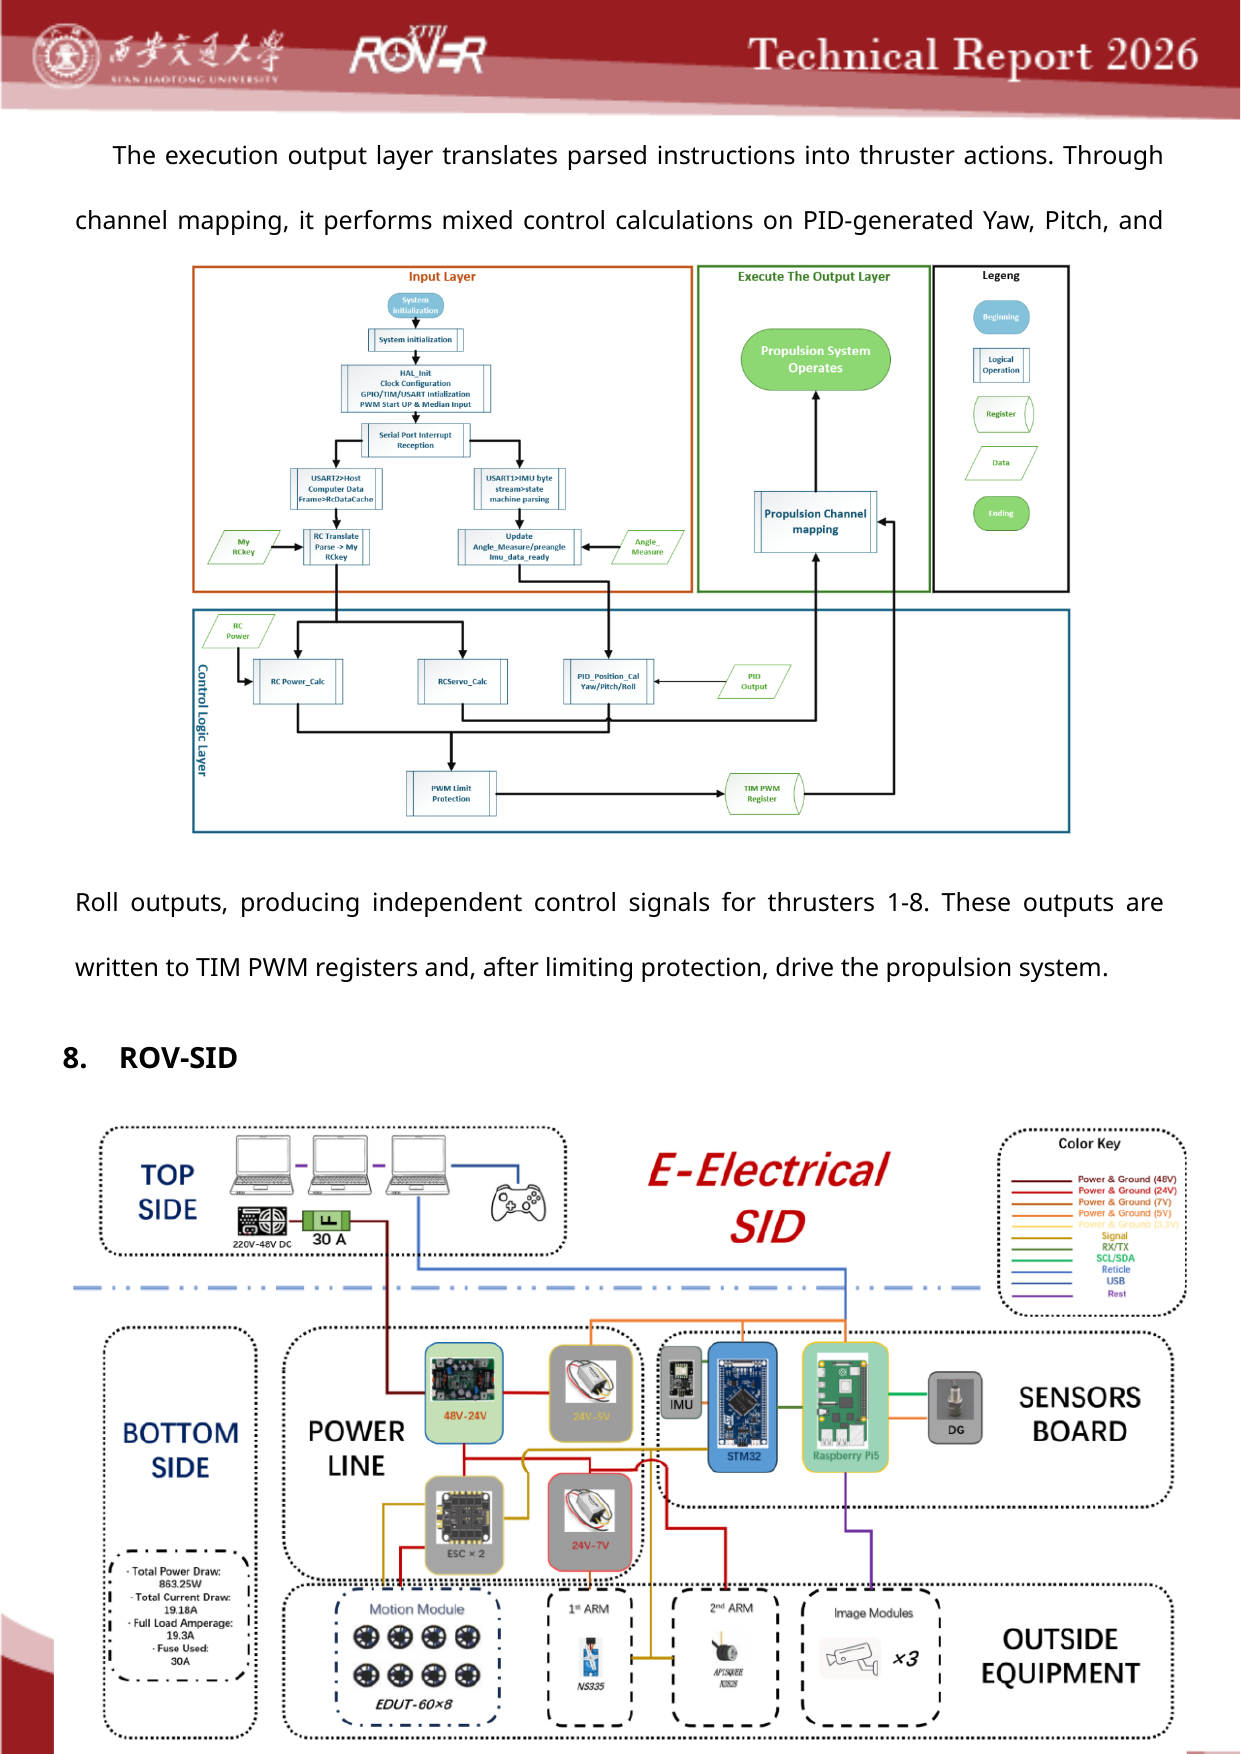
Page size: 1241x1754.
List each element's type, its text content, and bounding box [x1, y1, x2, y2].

picture [0, 0, 1241, 1754]
subtitle ROV-SID [62, 1024, 1165, 1089]
text The execution output layer translates parsed instructions into thruster actions. Through channel mapping, it performs mixed control calculations on PID-generated Yaw, Pitch, and Roll outputs, producing independent control signals for thrusters 1-8. These outputs are written to TIM PWM registers and, after limiting protection, drive the propulsion system. [75, 122, 1165, 999]
